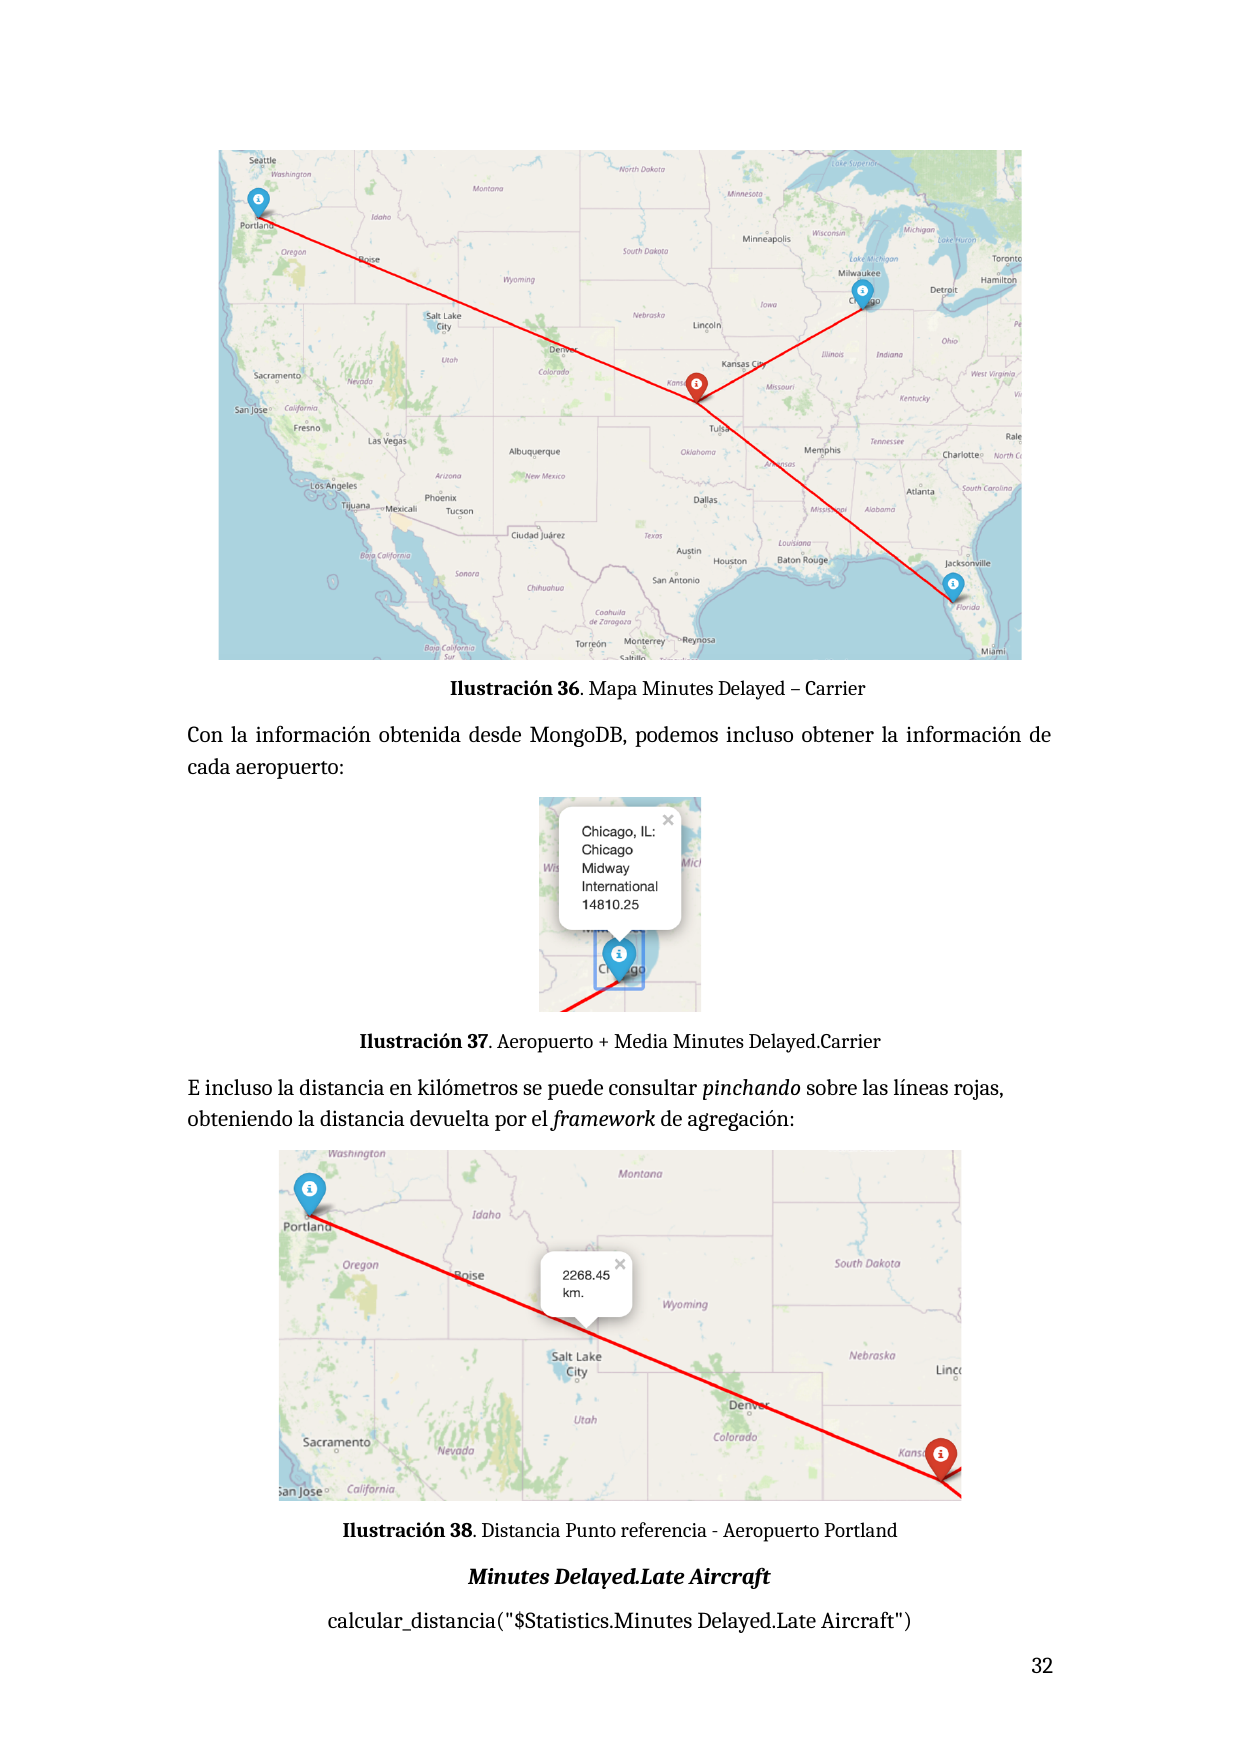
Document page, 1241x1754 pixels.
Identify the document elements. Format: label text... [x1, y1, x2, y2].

text Minutes Delayed.Late Aircraft [187, 1563, 1053, 1590]
picture [539, 797, 702, 1012]
text E incluso la distancia en kilómetros se puede consultar pinchando sobre las líneas rojas, obteniendo la distancia devuelta por el framework de agregación: [187, 1074, 1053, 1132]
text Ilustración 36. Mapa Minutes Delayed – Carrier [262, 677, 1053, 701]
picture [218, 150, 1022, 660]
text Ilustración 37. Aeropuerto + Media Minutes Delayed.Carrier [187, 1030, 1053, 1054]
picture [278, 1150, 962, 1501]
text calcular_distancia("$Statistics.Minutes Delayed.Late Aircraft") [187, 1607, 1053, 1634]
text Ilustración 38. Distancia Punto referencia - Aeropuerto Portland [187, 1519, 1053, 1543]
text Con la información obtenida desde MongoDB, podemos incluso obtener la información de cada aeropuerto: [187, 722, 1053, 780]
